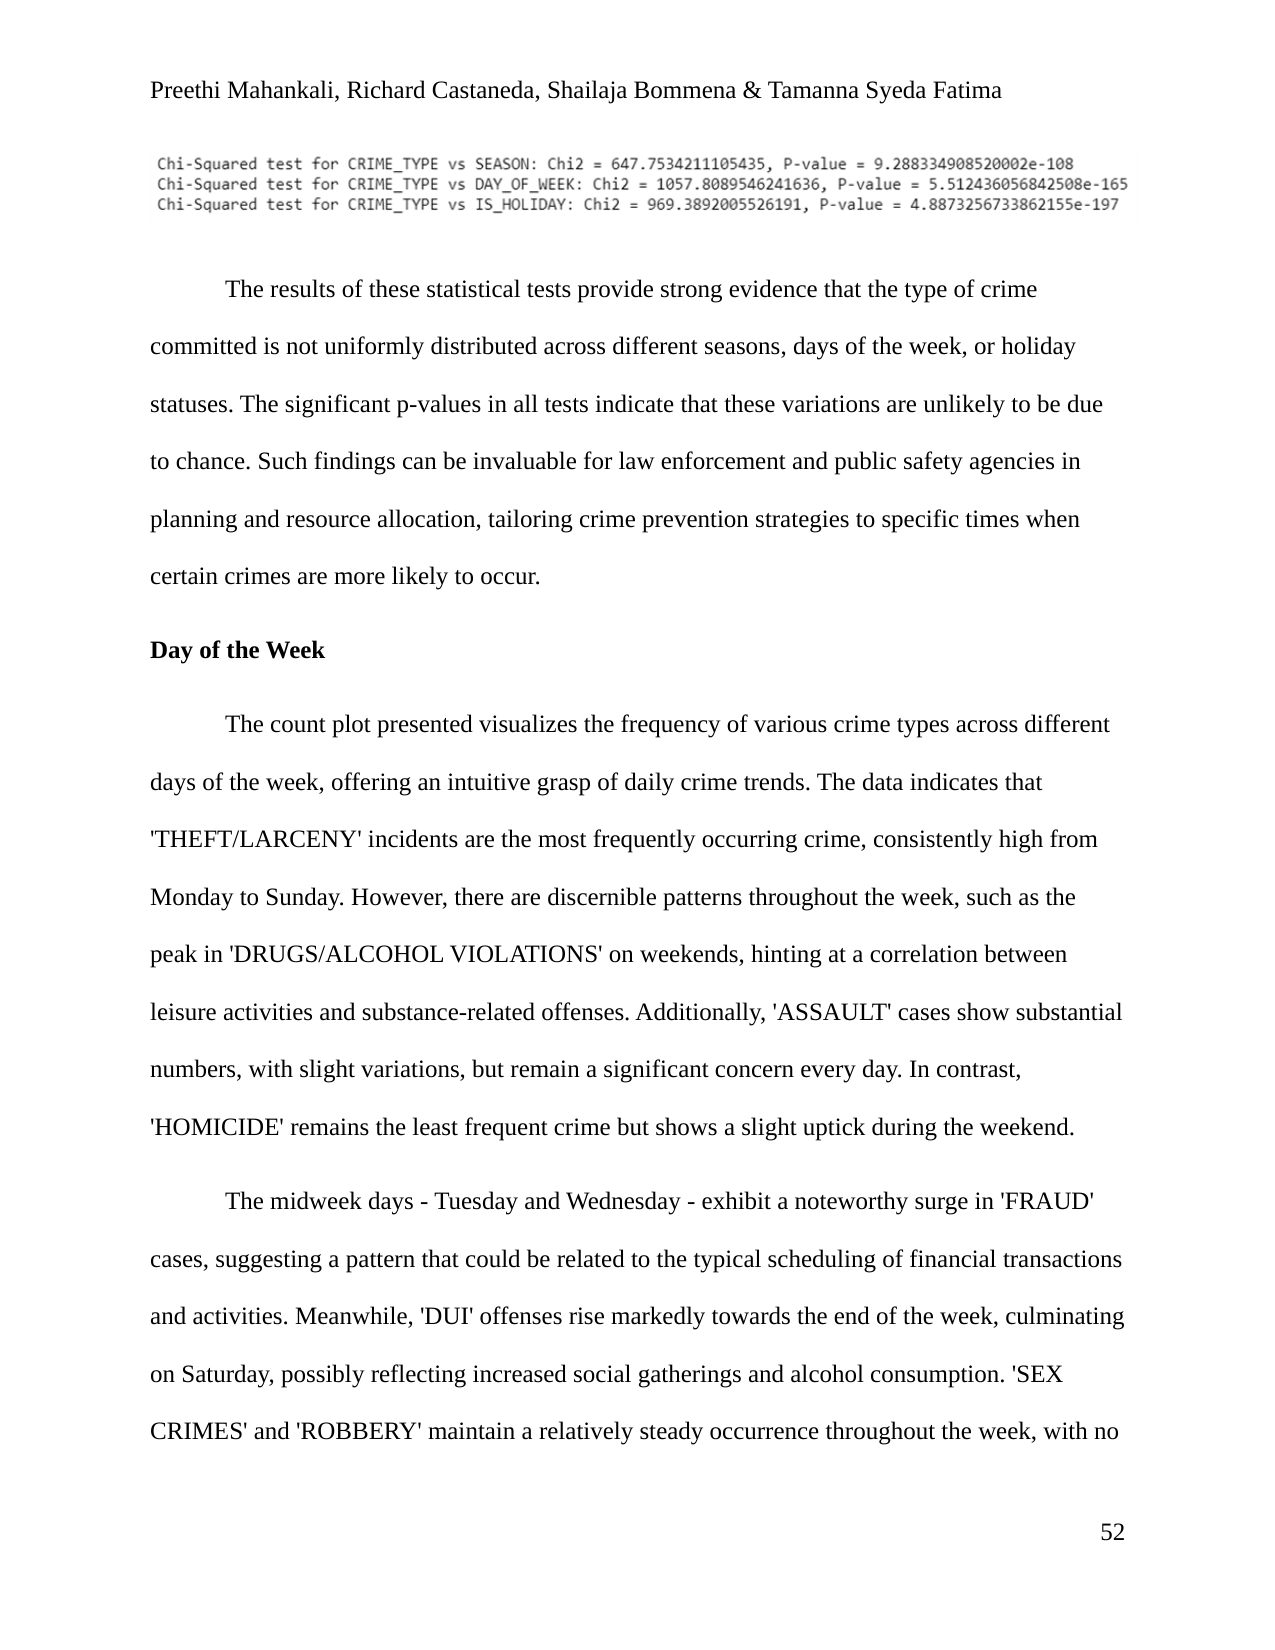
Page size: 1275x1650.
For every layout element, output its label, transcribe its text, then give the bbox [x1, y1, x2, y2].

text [150, 1186, 1125, 1445]
text Day of the Week [150, 635, 1125, 664]
picture [150, 150, 1139, 229]
text The results of these statistical tests provide strong evidence that the type of crime committed is not uniformly distributed across different seasons, days of the week, or holiday statuses. The significant p-values in all tests indicate that these variations are unlikely to be due to chance. Such findings can be invaluable for law enforcement and public safety agencies in planning and resource allocation, tailoring crime prevention strategies to specific times when certain crimes are more likely to occur. [150, 274, 1125, 590]
text The count plot presented visualizes the frequency of various crime types across different days of the week, offering an intuitive grasp of daily crime trends. The data indicates that 'THEFT/LARCENY' incidents are the most frequently occurring crime, consistently high from Monday to Sunday. However, there are discernible patterns throughout the week, such as the peak in 'DRUGS/ALCOHOL VIOLATIONS' on weekends, hinting at a correlation between leisure activities and substance-related offenses. Additionally, 'ASSAULT' cases show substantial numbers, with slight variations, but remain a significant concern every day. In contrast, 'HOMICIDE' remains the least frequent crime but shows a slight uptick during the weekend. [150, 709, 1125, 1141]
